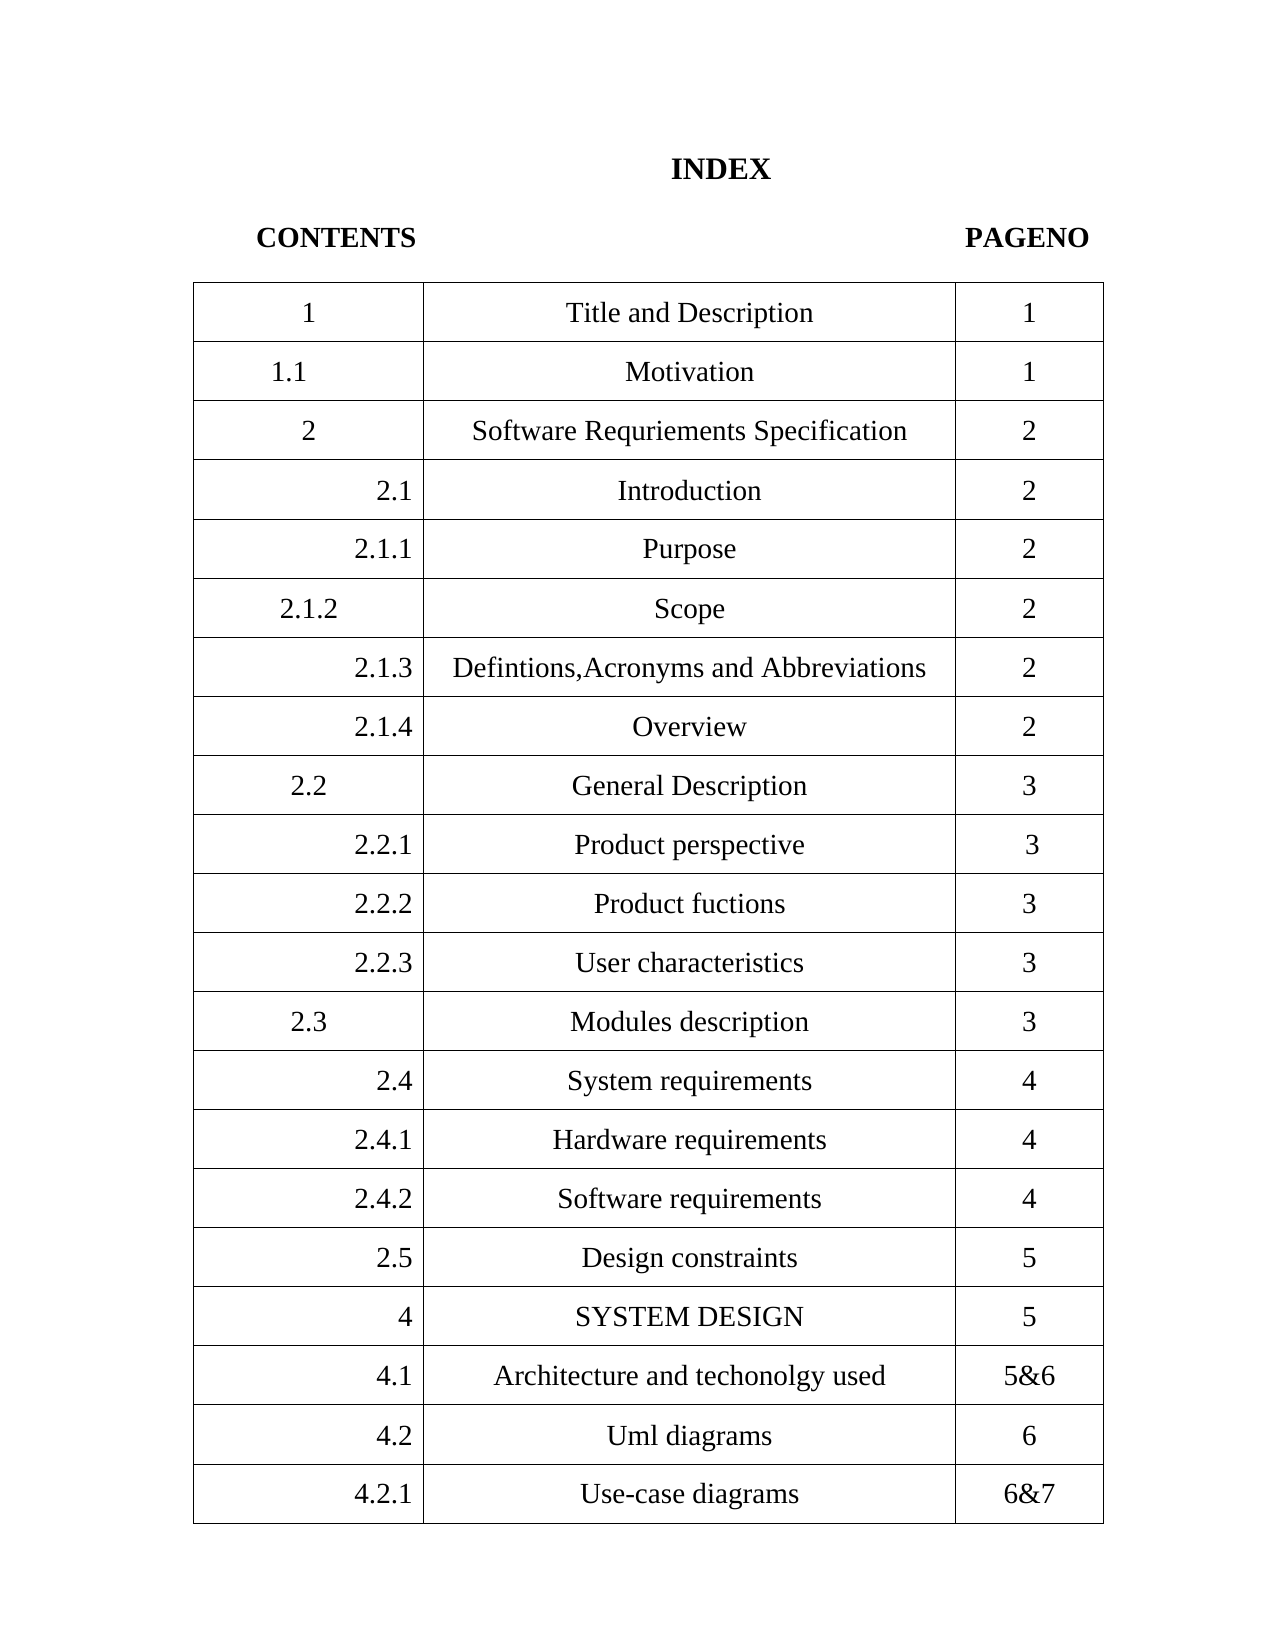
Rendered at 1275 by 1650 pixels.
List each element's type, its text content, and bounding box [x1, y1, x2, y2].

table_cell Architecture and techonolgy used [424, 1346, 955, 1404]
table_cell 2.1.2 [194, 579, 423, 637]
table_cell 6 [956, 1405, 1103, 1463]
table_cell 2.4.1 [194, 1110, 423, 1168]
table_cell 3 [956, 992, 1103, 1050]
table_header 1 [956, 283, 1103, 341]
table_cell 2 [194, 401, 423, 459]
table_header 1 [194, 283, 423, 341]
table_cell 5&6 [956, 1346, 1103, 1404]
table_cell 4 [956, 1051, 1103, 1109]
table_header Title and Description [424, 283, 955, 341]
table_cell 2.2 [194, 756, 423, 814]
table_cell 4 [194, 1287, 423, 1345]
table_cell 2.5 [194, 1228, 423, 1286]
table_cell 2 [956, 579, 1103, 637]
table_cell 2.2.3 [194, 933, 423, 991]
table_cell Design constraints [424, 1228, 955, 1286]
table_cell 3 [956, 933, 1103, 991]
table_cell Product perspective [424, 815, 955, 873]
table_cell SYSTEM DESIGN [424, 1287, 955, 1345]
table_cell Motivation [424, 342, 955, 400]
table_cell 3 [956, 874, 1103, 932]
table_cell 1 [956, 342, 1103, 400]
table_cell 4.2 [194, 1405, 423, 1463]
table_cell 2.1.1 [194, 520, 423, 577]
table_cell 2.4.2 [194, 1169, 423, 1227]
text CONTENTS PAGENO [136, 220, 1181, 253]
table_cell 2.1.4 [194, 697, 423, 755]
table_cell 1.1 [194, 342, 423, 400]
table_cell System requirements [424, 1051, 955, 1109]
table_cell 2.1 [194, 460, 423, 518]
table_cell 2 [956, 460, 1103, 518]
table_cell User characteristics [424, 933, 955, 991]
table_cell Software requirements [424, 1169, 955, 1227]
table_cell General Description [424, 756, 955, 814]
table_cell 2 [956, 638, 1103, 696]
table_cell Modules description [424, 992, 955, 1050]
table_cell 4 [956, 1110, 1103, 1168]
table_cell 2 [956, 401, 1103, 459]
table_cell 3 [956, 815, 1103, 873]
table_cell 4.2.1 [194, 1465, 423, 1522]
table_cell 4 [956, 1169, 1103, 1227]
table_cell Use-case diagrams [424, 1465, 955, 1522]
table_cell 3 [956, 756, 1103, 814]
text INDEX [81, 150, 1181, 186]
table_cell Scope [424, 579, 955, 637]
table_cell 4.1 [194, 1346, 423, 1404]
table_cell 6&7 [956, 1465, 1103, 1522]
table_cell Product fuctions [424, 874, 955, 932]
table_cell Overview [424, 697, 955, 755]
table_cell 2.3 [194, 992, 423, 1050]
table_cell 2 [956, 520, 1103, 577]
table_cell 5 [956, 1287, 1103, 1345]
table_cell 5 [956, 1228, 1103, 1286]
table_cell Hardware requirements [424, 1110, 955, 1168]
table_cell 2 [956, 697, 1103, 755]
table_cell Defintions,Acronyms and Abbreviations [424, 638, 955, 696]
table_cell 2.2.1 [194, 815, 423, 873]
table_cell Purpose [424, 520, 955, 577]
table_cell Introduction [424, 460, 955, 518]
table_cell Uml diagrams [424, 1405, 955, 1463]
table_cell Software Requriements Specification [424, 401, 955, 459]
table_cell 2.2.2 [194, 874, 423, 932]
table_cell 2.1.3 [194, 638, 423, 696]
table_cell 2.4 [194, 1051, 423, 1109]
